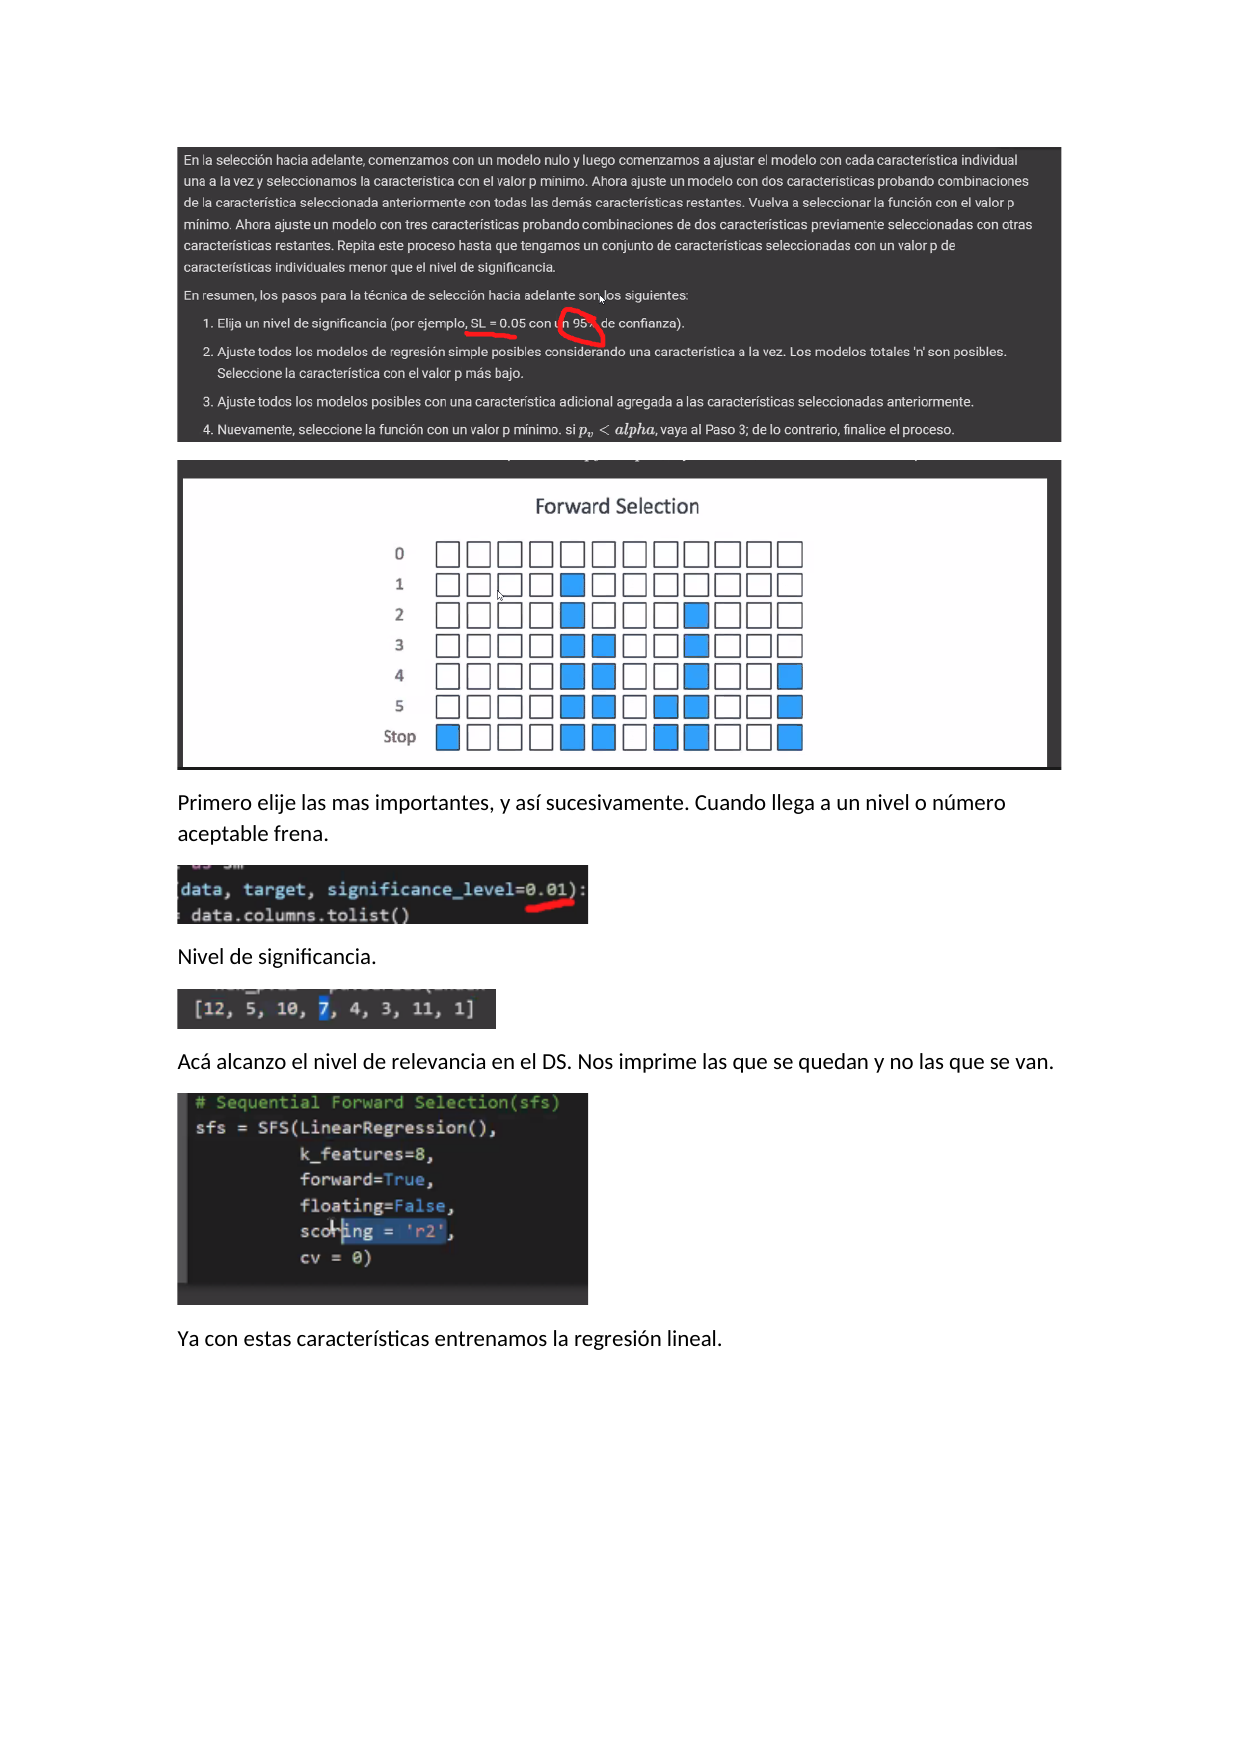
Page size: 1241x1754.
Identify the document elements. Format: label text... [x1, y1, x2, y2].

picture [177, 147, 1062, 442]
picture [177, 460, 1062, 770]
text Nivel de significancia. [177, 942, 1063, 970]
picture [177, 1093, 589, 1305]
picture [177, 865, 589, 924]
text Primero elije las mas importantes, y así sucesivamente. Cuando llega a un nivel o número aceptable frena. [177, 788, 1063, 847]
text Acá alcanzo el nivel de relevancia en el DS. Nos imprime las que se quedan y no las que se van. [177, 1047, 1063, 1075]
picture [177, 989, 496, 1029]
text Ya con estas características entrenamos la regresión lineal. [177, 1324, 1063, 1352]
